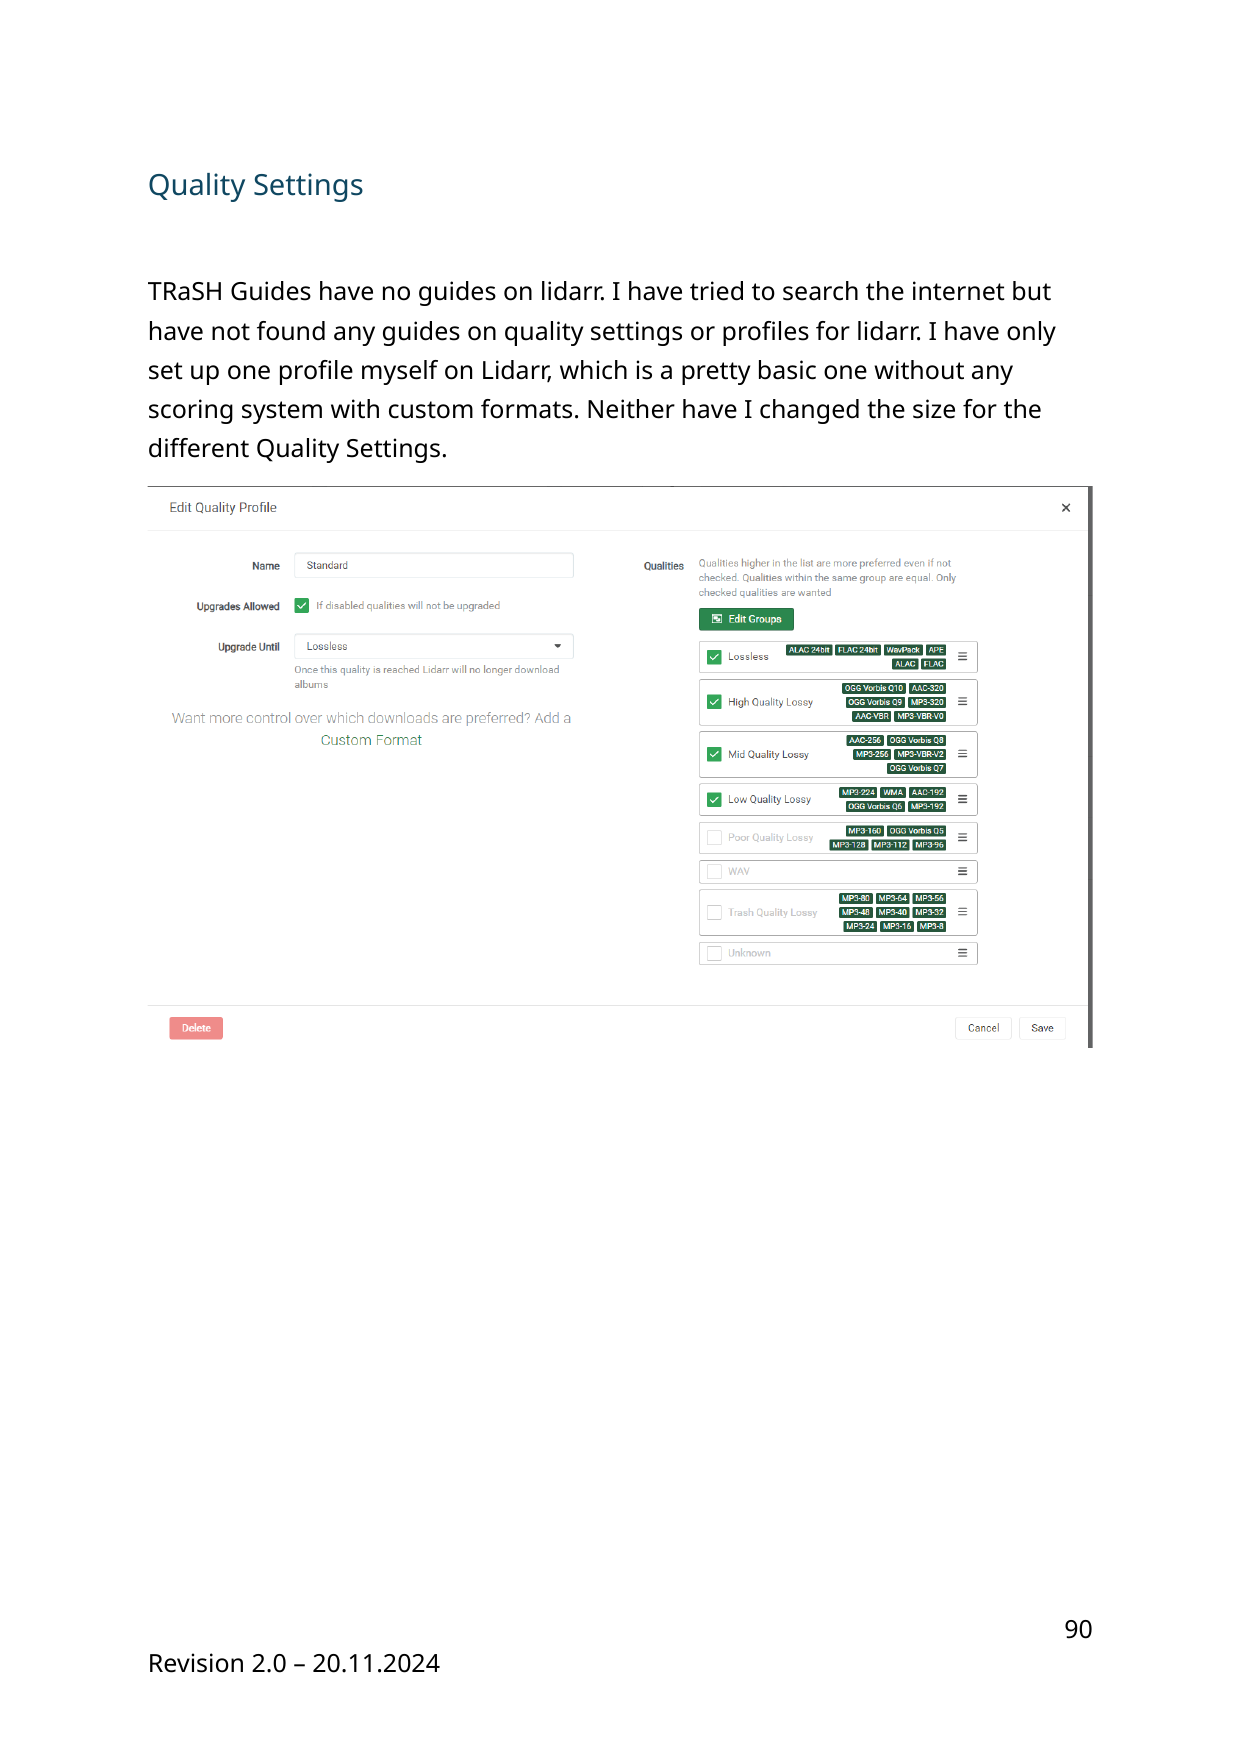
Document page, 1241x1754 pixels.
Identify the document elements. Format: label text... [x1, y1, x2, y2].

text TRaSH Guides have no guides on lidarr. I have tried to search the internet but have not found any guides on quality settings or profiles for lidarr. I have only set up one profile myself on Lidarr, which is a pretty basic one without any scoring system with custom formats. Neither have I changed the size for the different Quality Settings. [148, 274, 1093, 465]
picture [147, 486, 1093, 1048]
subtitle Quality Settings [148, 164, 1093, 204]
